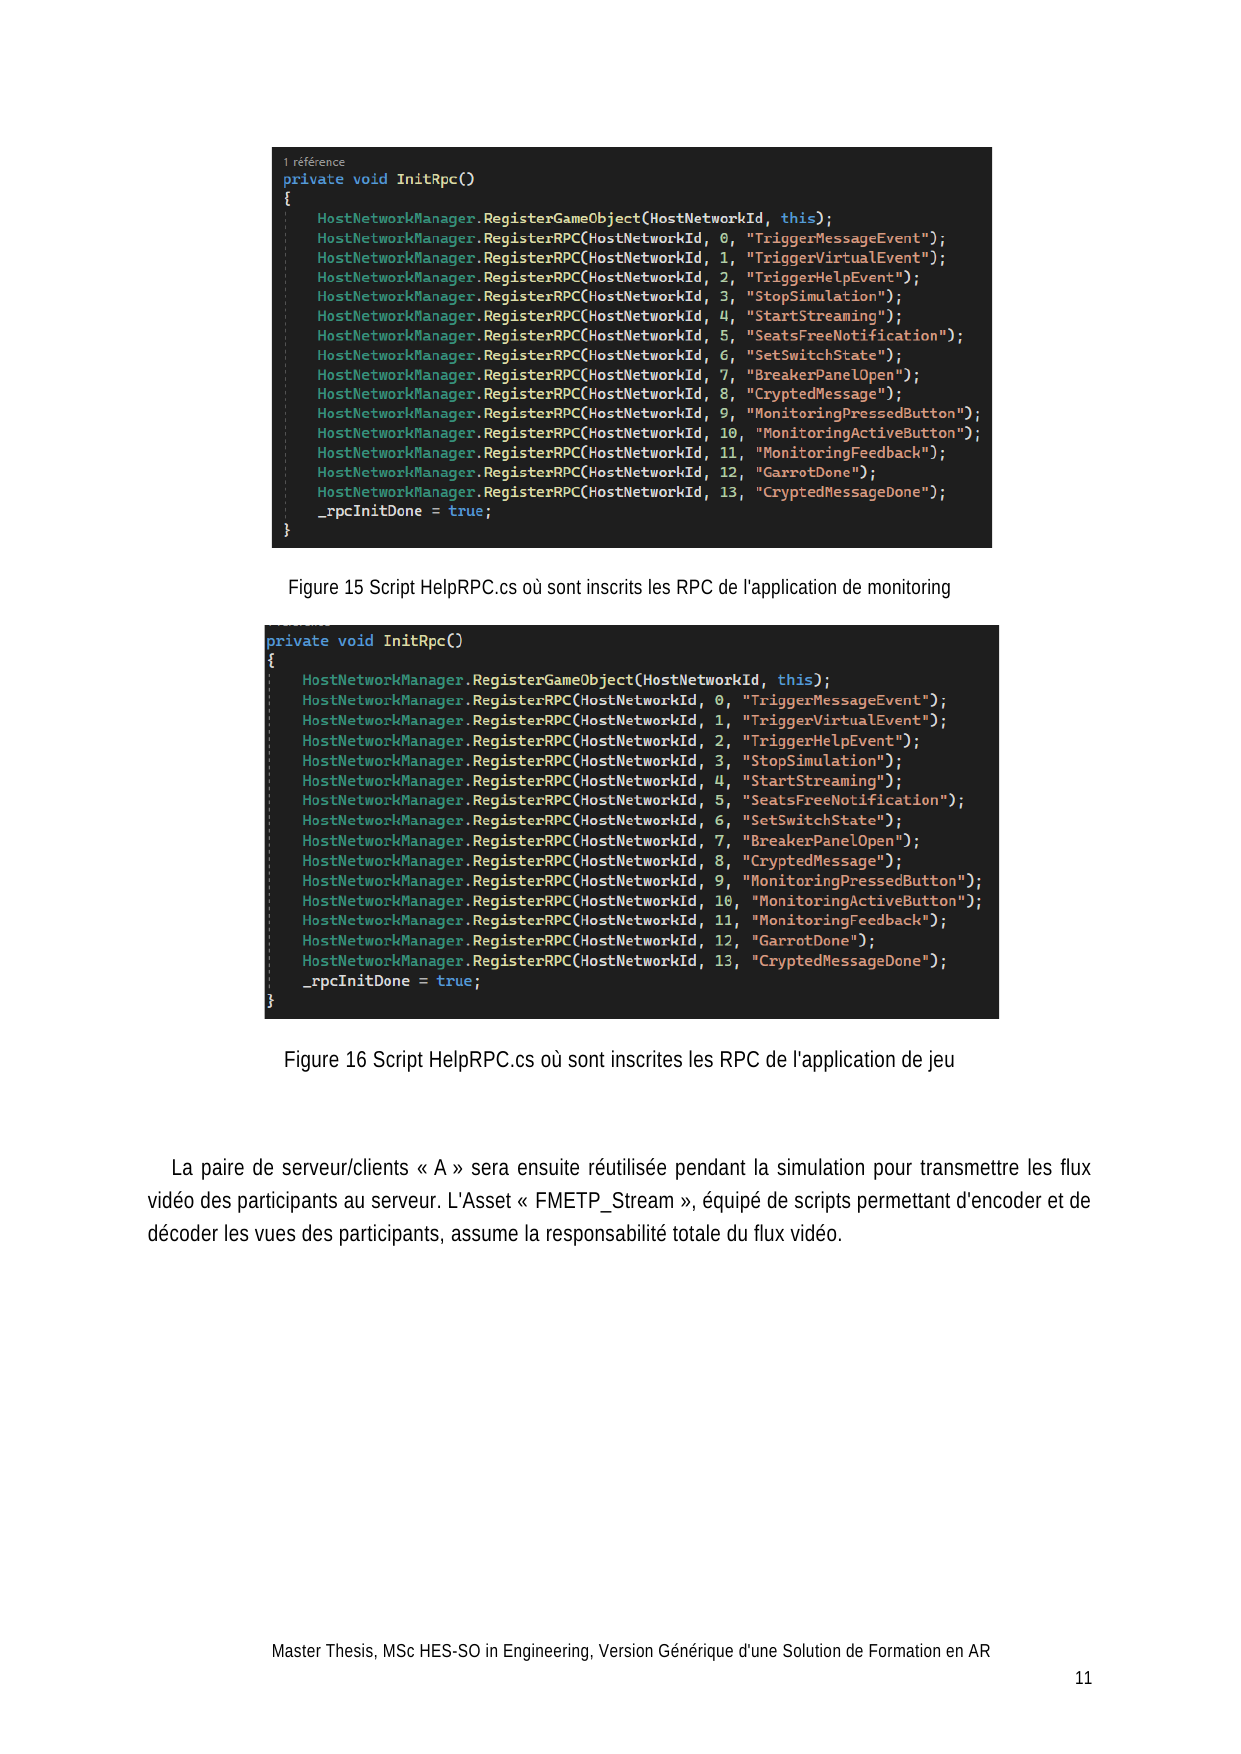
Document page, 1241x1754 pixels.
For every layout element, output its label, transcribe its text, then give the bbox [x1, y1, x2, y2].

text La paire de serveur/clients « A » sera ensuite réutilisée pendant la simulation pour transmettre les flux vidéo des participants au serveur. L'Asset « FMETP_Stream », équipé de scripts permettant d'encoder et de décoder les vues des participants, assume la responsabilité totale du flux vidéo. [148, 1154, 1092, 1246]
picture [264, 625, 1000, 1019]
picture [271, 147, 993, 548]
text Figure 16 Script HelpRPC.cs où sont inscrites les RPC de l'application de jeu [148, 1046, 1092, 1073]
text Figure 15 Script HelpRPC.cs où sont inscrits les RPC de l'application de monitoring [148, 575, 1092, 599]
